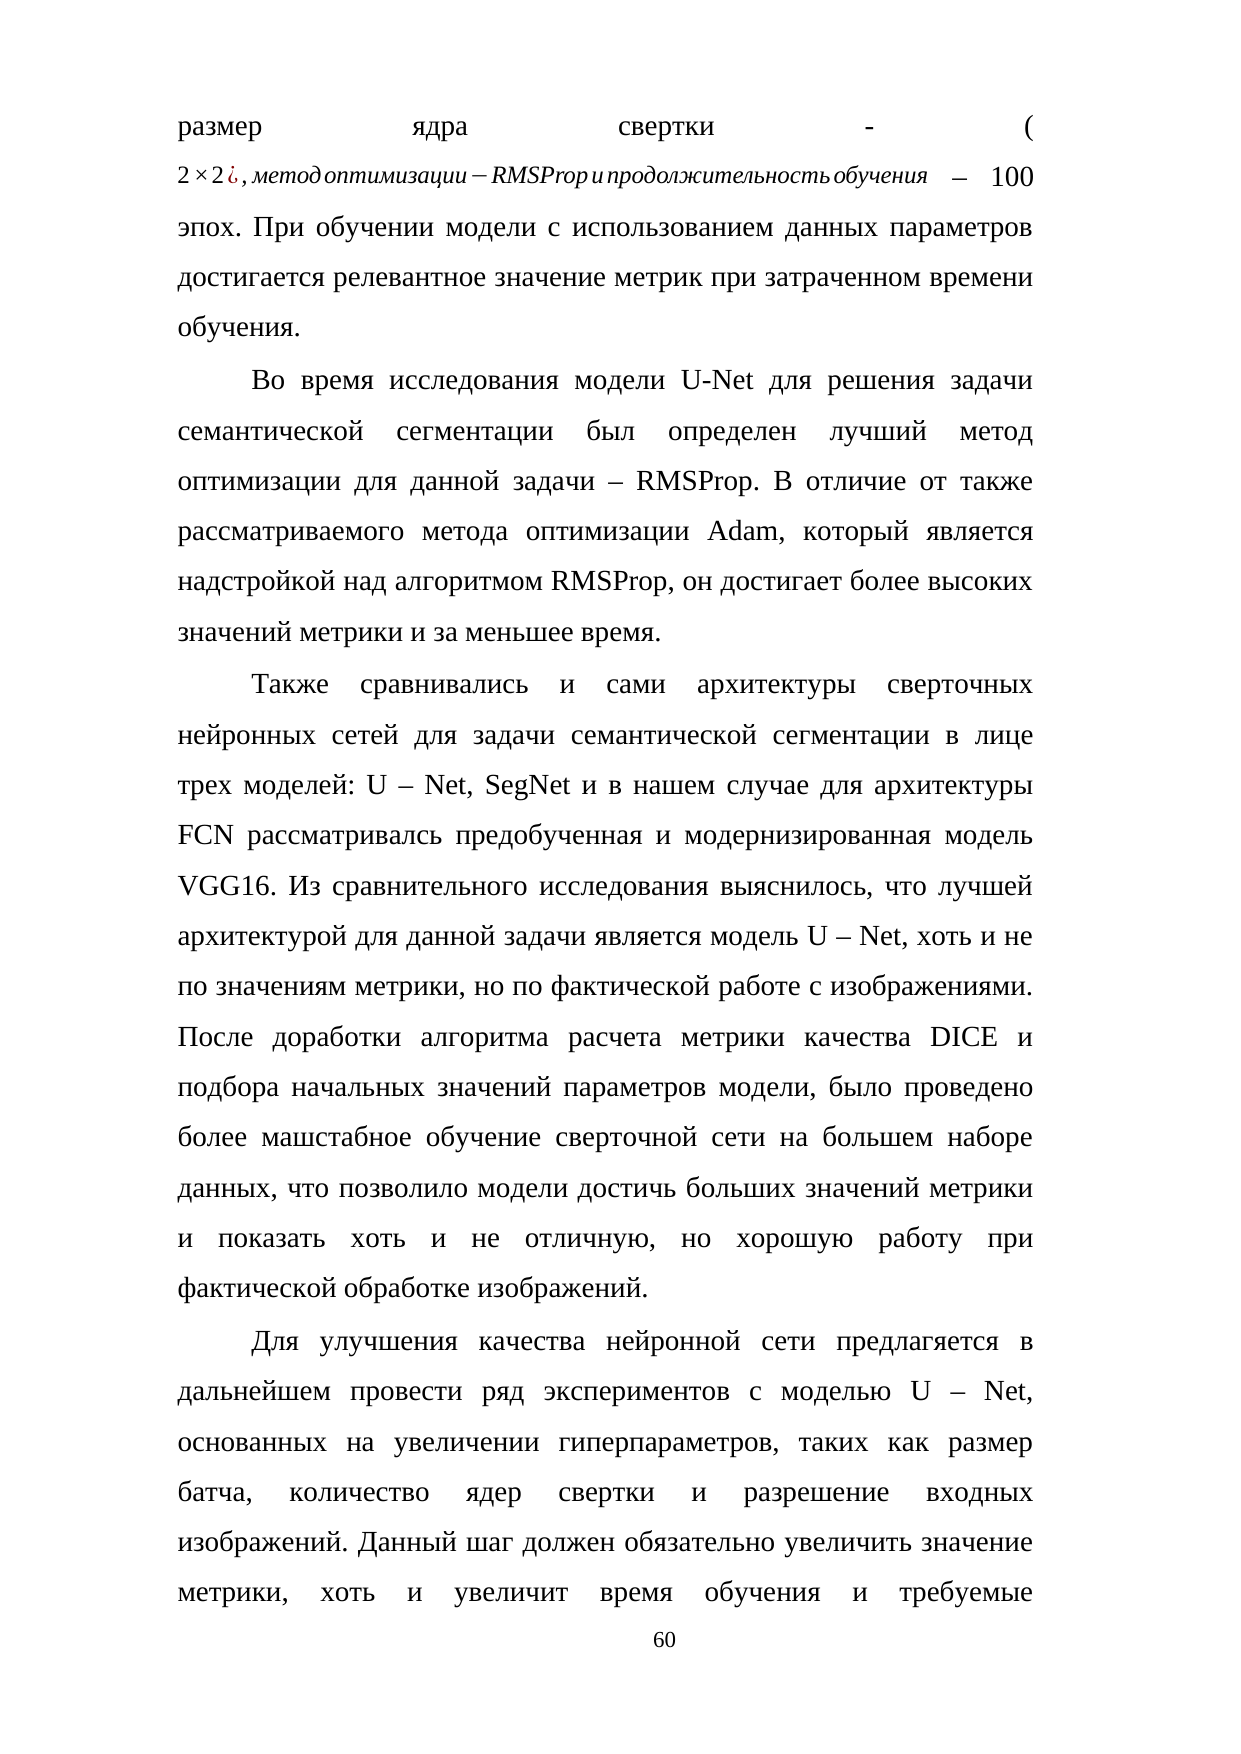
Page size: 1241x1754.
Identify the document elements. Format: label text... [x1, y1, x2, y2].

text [177, 108, 1034, 343]
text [177, 1323, 1034, 1608]
text Также сравнивались и сами архитектуры сверточных нейронных сетей для задачи семантической сегментации в лице трех моделей: U – Net, SegNet и в нашем случае для архитектуры FCN рассматривалсь предобученная и модернизированная модель VGG16. Из сравнительного исследования выяснилось, что лучшей архитектурой для данной задачи является модель U – Net, хоть и не по значениям метрики, но по фактической работе с изображениями. После доработки алгоритма расчета метрики качества DICE и подбора начальных значений параметров модели, было проведено более машстабное обучение сверточной сети на большем наборе данных, что позволило модели достичь больших значений метрики и показать хоть и не отличную, но хорошую работу при фактической обработке изображений. [177, 667, 1034, 1304]
text Во время исследования модели U-Net для решения задачи семантической сегментации был определен лучший метод оптимизации для данной задачи – RMSProp. В отличие от также рассматриваемого метода оптимизации Adam, который является надстройкой над алгоритмом RMSProp, он достигает более высоких значений метрики и за меньшее время. [177, 362, 1034, 647]
